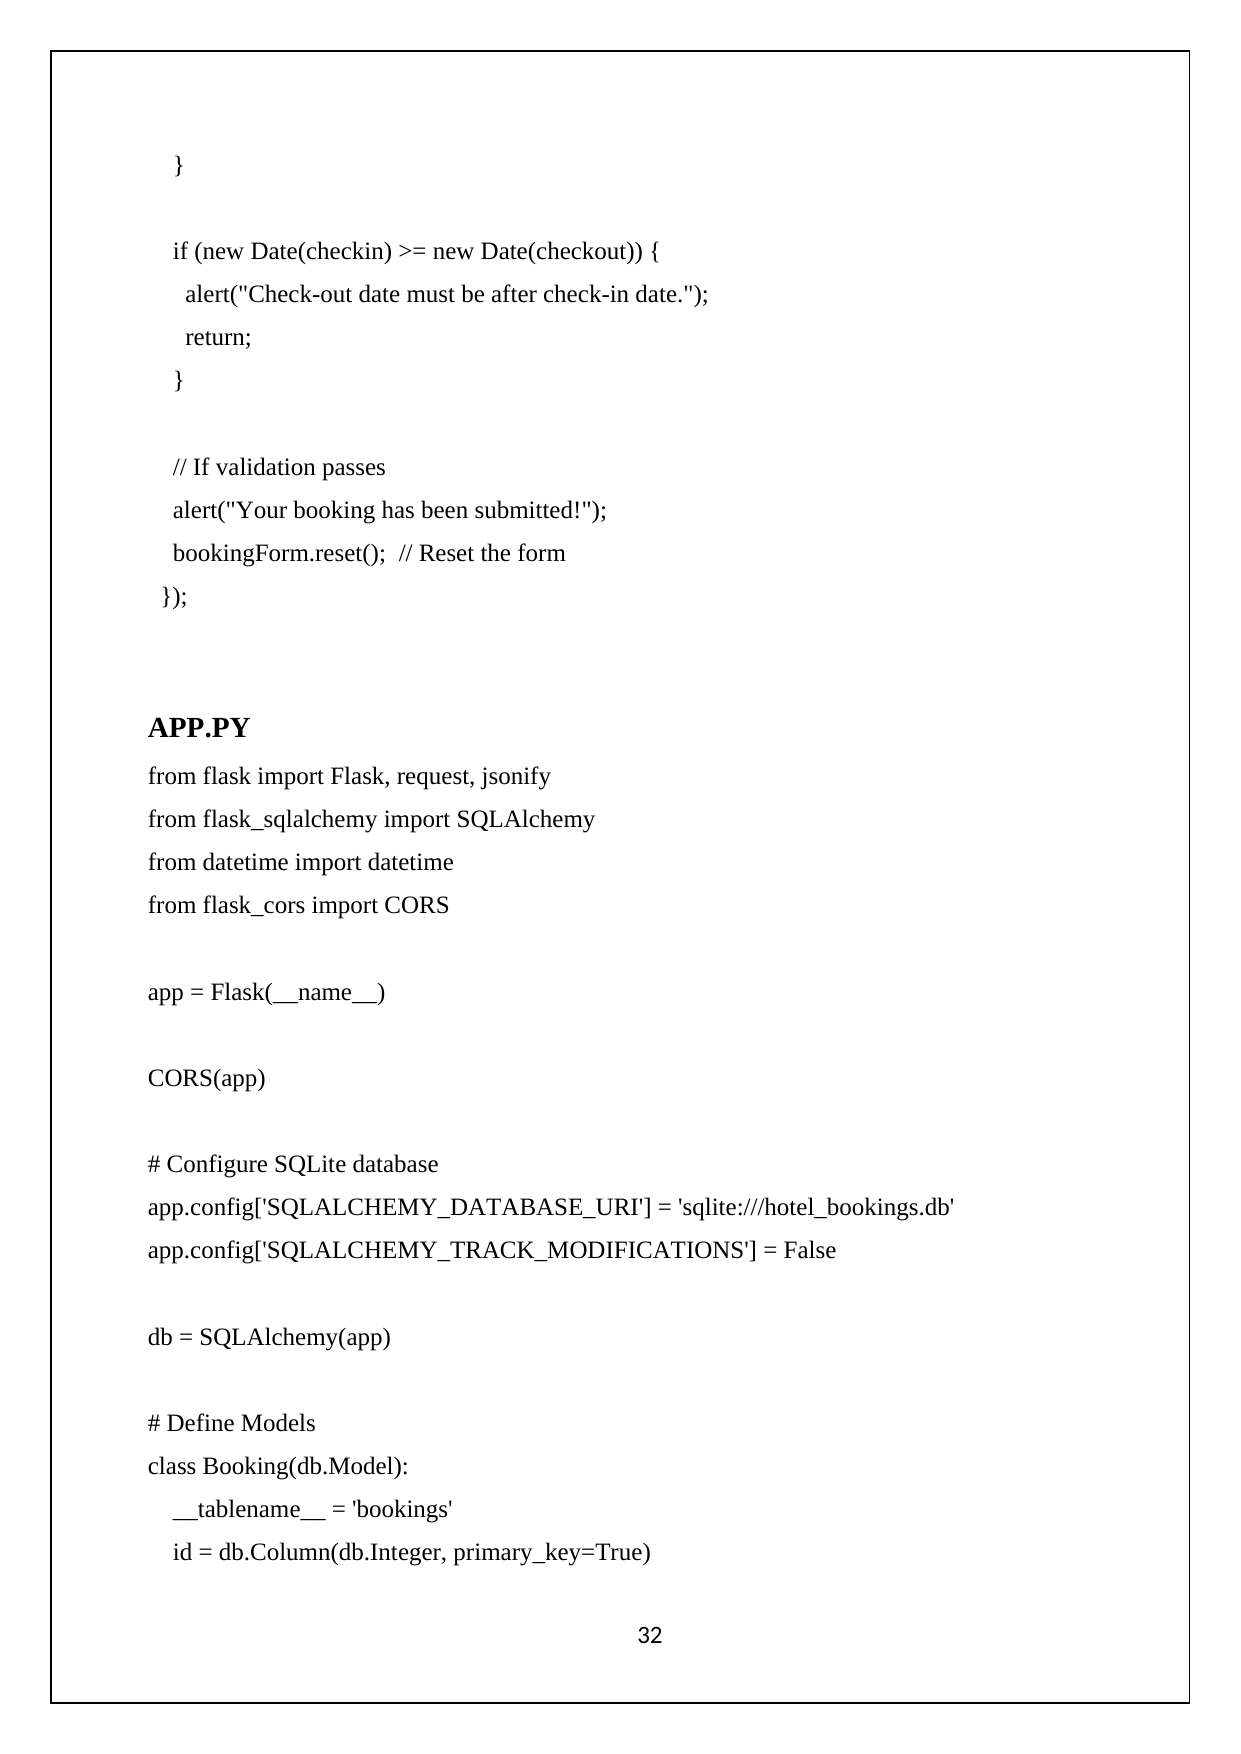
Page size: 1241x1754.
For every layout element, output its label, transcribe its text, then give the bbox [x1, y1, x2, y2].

text APP.PY [148, 711, 1152, 744]
text } [148, 150, 1152, 179]
text # Configure SQLite database [148, 1149, 1152, 1178]
text from flask import Flask, request, jsonify [148, 761, 1152, 790]
text app = Flask(__name__) [148, 977, 1152, 1005]
text alert("Your booking has been submitted!"); [148, 495, 1152, 524]
text from flask_cors import CORS [148, 890, 1152, 919]
text class Booking(db.Model): [148, 1451, 1152, 1480]
text from datetime import datetime [148, 847, 1152, 876]
text alert("Check-out date must be after check-in date."); [148, 279, 1152, 308]
text db = SQLAlchemy(app) [148, 1322, 1152, 1350]
text }); [148, 581, 1152, 610]
text // If validation passes [148, 452, 1152, 481]
text CORS(app) [148, 1063, 1152, 1092]
text } [148, 366, 1152, 394]
text __tablename__ = 'bookings' [148, 1494, 1152, 1523]
text if (new Date(checkin) >= new Date(checkout)) { [148, 236, 1152, 265]
text # Define Models [148, 1408, 1152, 1437]
text app.config['SQLALCHEMY_DATABASE_URI'] = 'sqlite:///hotel_bookings.db' [148, 1192, 1152, 1221]
text bookingForm.reset(); // Reset the form [148, 538, 1152, 567]
text app.config['SQLALCHEMY_TRACK_MODIFICATIONS'] = False [148, 1235, 1152, 1264]
text from flask_sqlalchemy import SQLAlchemy [148, 804, 1152, 833]
text id = db.Column(db.Integer, primary_key=True) [148, 1537, 1152, 1566]
text return; [148, 322, 1152, 351]
